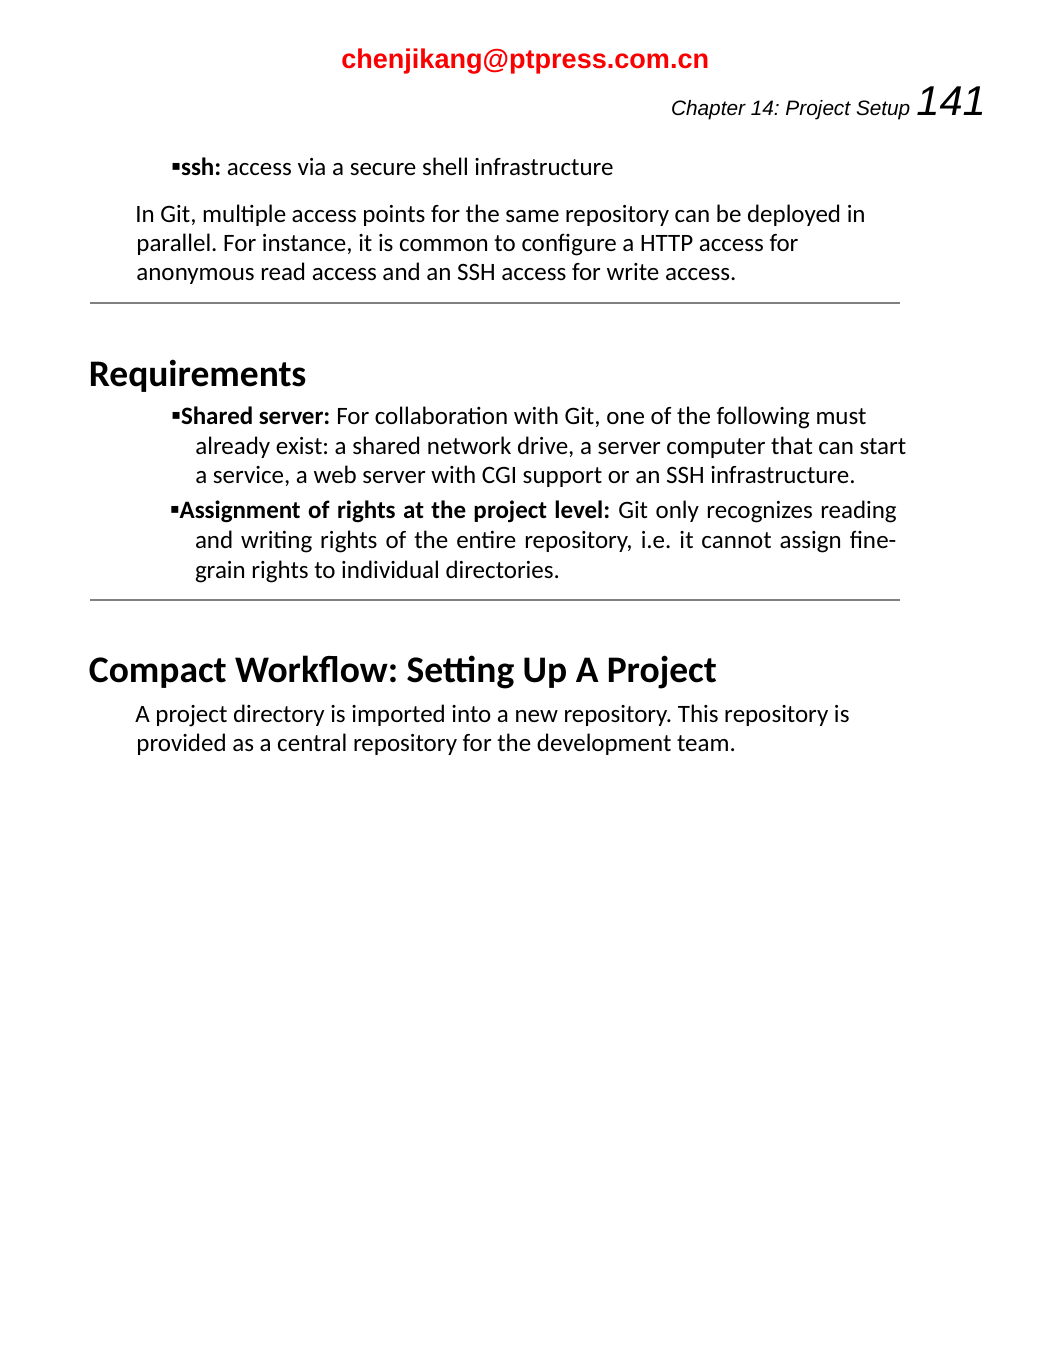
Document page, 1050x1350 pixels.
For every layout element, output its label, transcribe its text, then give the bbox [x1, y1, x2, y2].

text A project directory is imported into a new repository. This repository is provided as a central repository for the development team. [135, 700, 912, 758]
text ▪Shared server: For collaboration with Git, one of the following must already exist: a shared network drive, a server computer that can start a service, a web server with CGI support or an SSH infrastructure. [171, 400, 912, 489]
text In Git, multiple access points for the same repository can be deployed in parallel. For instance, it is common to configure a HTTP access for anonymous read access and an SSH access for write access. [135, 200, 912, 287]
text ▪ssh: access via a secure shell infrastructure [171, 150, 912, 181]
subtitle Compact Workflow: Setting Up A Project [89, 646, 871, 692]
text ▪Assignment of rights at the project level: Git only recognizes reading and writing rights of the entire repository, i.e. it cannot assign fine-grain rights to individual directories. [170, 493, 897, 584]
subtitle Requirements [89, 349, 871, 395]
